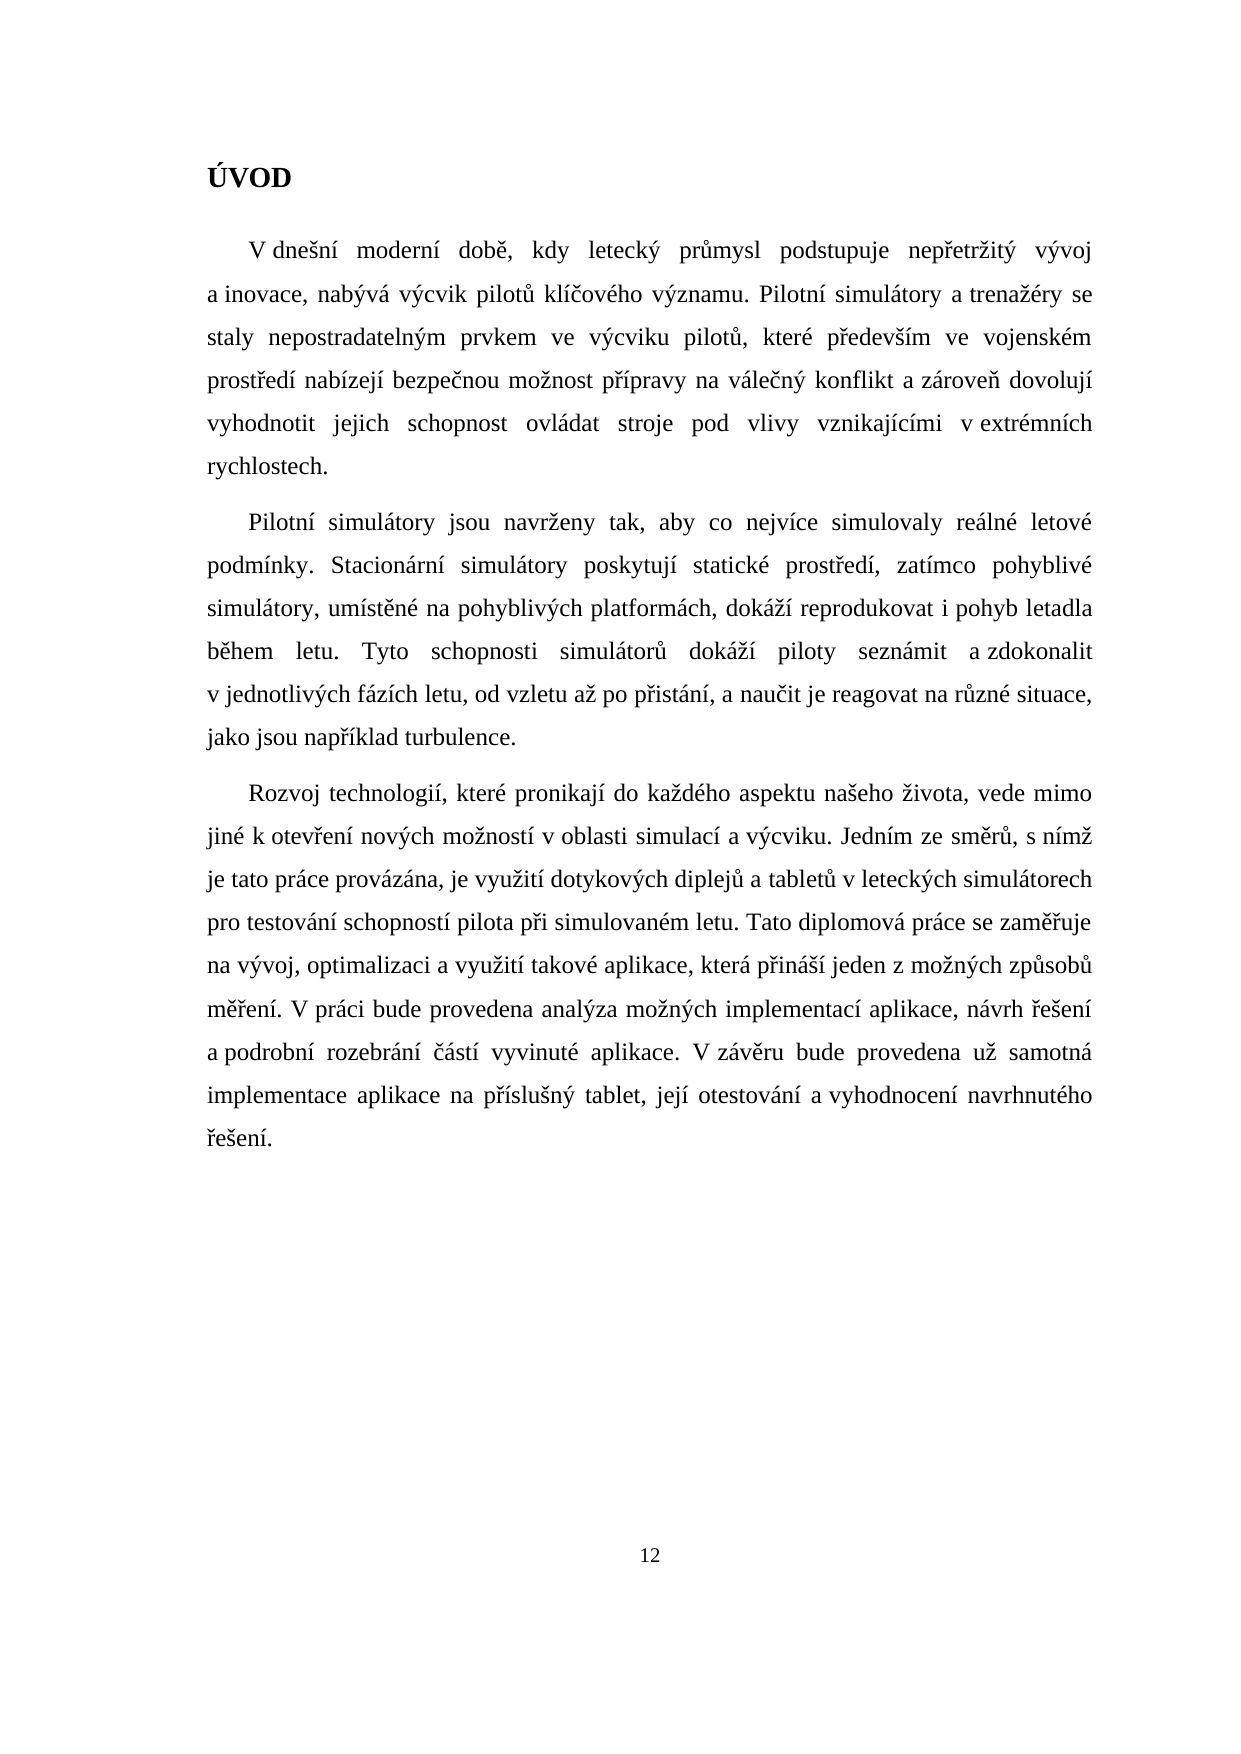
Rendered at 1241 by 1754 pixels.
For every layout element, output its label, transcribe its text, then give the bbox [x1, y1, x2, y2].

text Rozvoj technologií, které pronikají do každého aspektu našeho života, vede mimo jiné k otevření nových možností v oblasti simulací a výcviku. Jedním ze směrů, s nímž je tato práce provázána, je využití dotykových diplejů a tabletů v leteckých simulátorech pro testování schopností pilota při simulovaném letu. Tato diplomová práce se zaměřuje na vývoj, optimalizaci a využití takové aplikace, která přináší jeden z možných způsobů měření. V práci bude provedena analýza možných implementací aplikace, návrh řešení a podrobní rozebrání částí vyvinuté aplikace. V závěru bude provedena už samotná implementace aplikace na příslušný tablet, její otestování a vyhodnocení navrhnutého řešení. [207, 778, 1092, 1152]
subtitle ÚVOD [207, 160, 1092, 194]
text Pilotní simulátory jsou navrženy tak, aby co nejvíce simulovaly reálné letové podmínky. Stacionární simulátory poskytují statické prostředí, zatímco pohyblivé simulátory, umístěné na pohyblivých platformách, dokáží reprodukovat i pohyb letadla během letu. Tyto schopnosti simulátorů dokáží piloty seznámit a zdokonalit v jednotlivých fázích letu, od vzletu až po přistání, a naučit je reagovat na různé situace, jako jsou například turbulence. [207, 507, 1092, 751]
text V dnešní moderní době, kdy letecký průmysl podstupuje nepřetržitý vývoj a inovace, nabývá výcvik pilotů klíčového významu. Pilotní simulátory a trenažéry se staly nepostradatelným prvkem ve výcviku pilotů, které především ve vojenském prostředí nabízejí bezpečnou možnost přípravy na válečný konflikt a zároveň dovolují vyhodnotit jejich schopnost ovládat stroje pod vlivy vznikajícími v extrémních rychlostech. [207, 236, 1092, 480]
